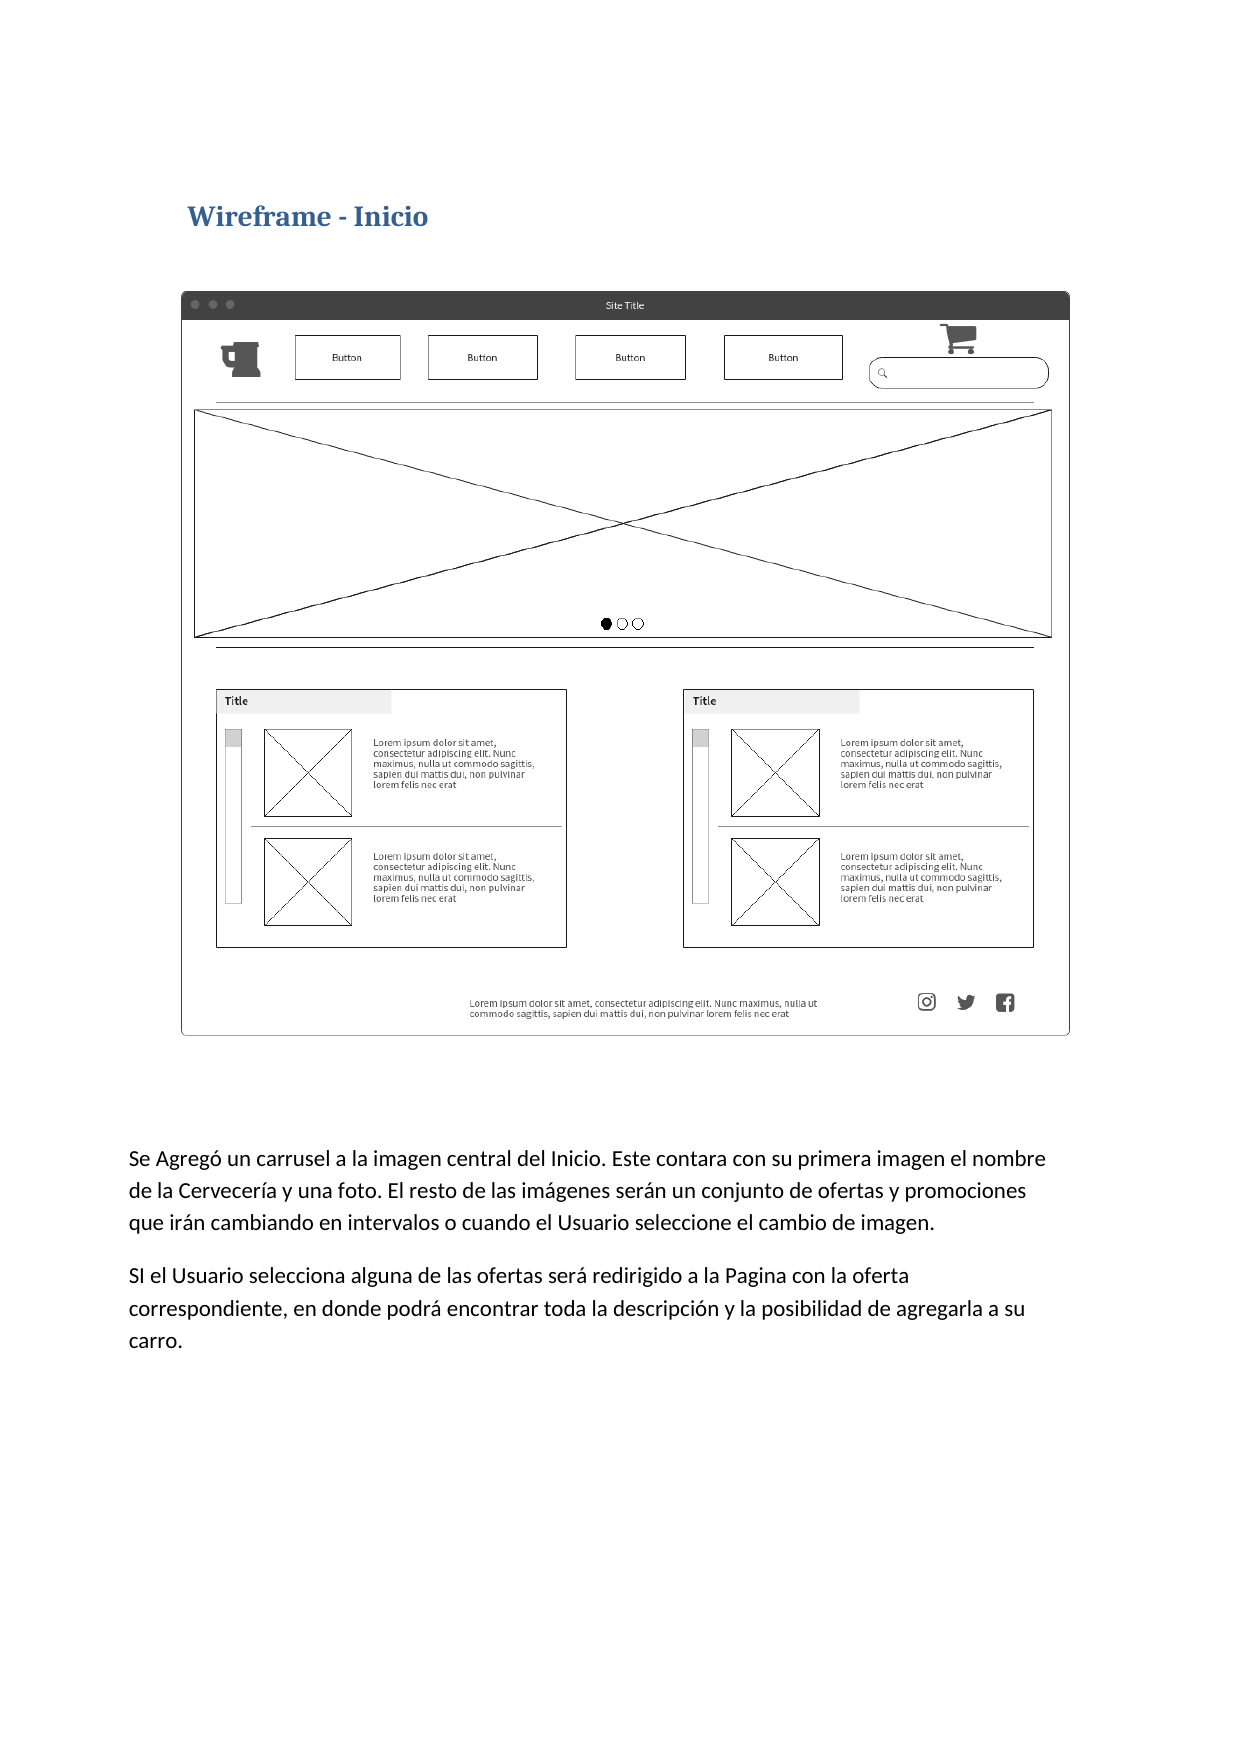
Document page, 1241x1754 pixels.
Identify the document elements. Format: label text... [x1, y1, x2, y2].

picture [128, 291, 1121, 1140]
text SI el Usuario selecciona alguna de las ofertas será redirigido a la Pagina con la oferta correspondiente, en donde podrá encontrar toda la descripción y la posibilidad de agregarla a su carro. [128, 1262, 1053, 1354]
subtitle Wireframe - Inicio [187, 200, 1053, 233]
text Se Agregó un carrusel a la imagen central del Inicio. Este contara con su primera imagen el nombre de la Cervecería y una foto. El resto de las imágenes serán un conjunto de ofertas y promociones que irán cambiando en intervalos o cuando el Usuario seleccione el cambio de imagen. [128, 1140, 1053, 1237]
